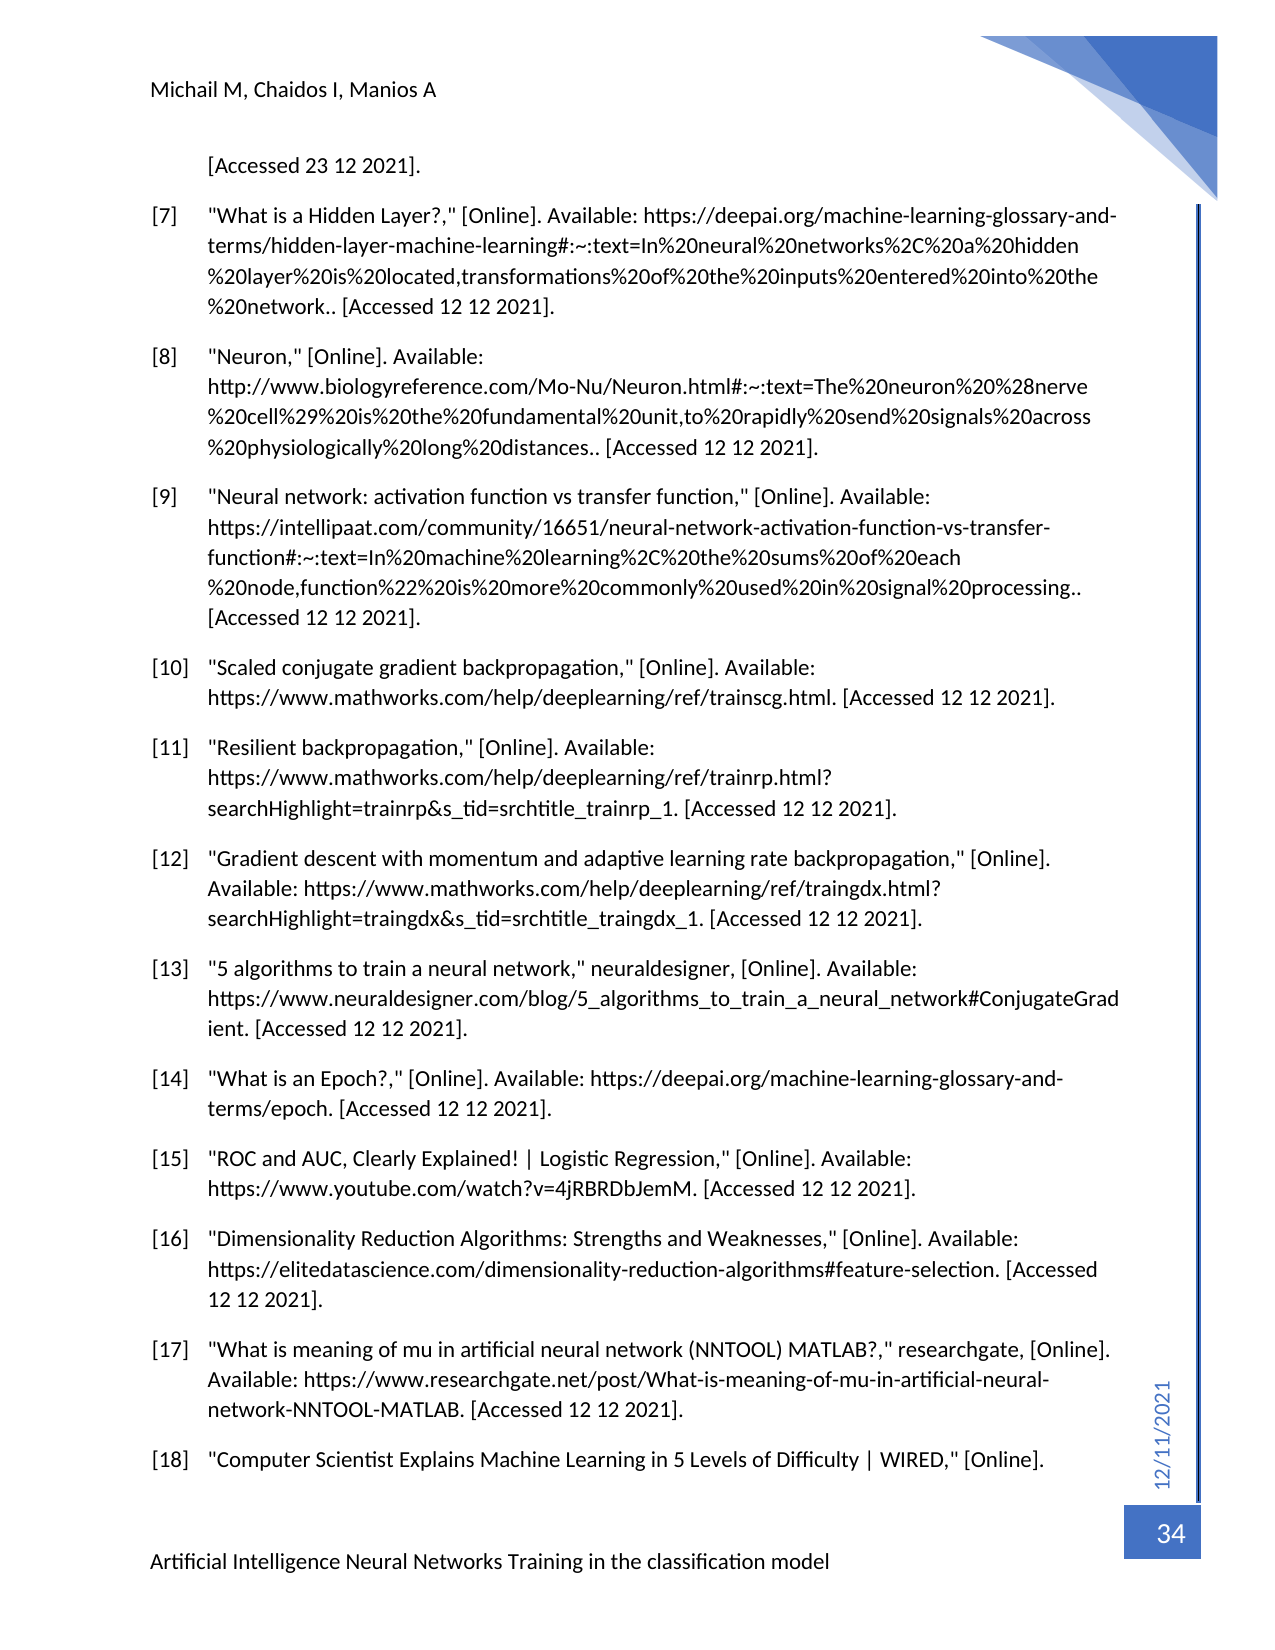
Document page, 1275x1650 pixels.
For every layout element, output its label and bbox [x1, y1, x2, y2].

picture [978, 36, 1218, 201]
